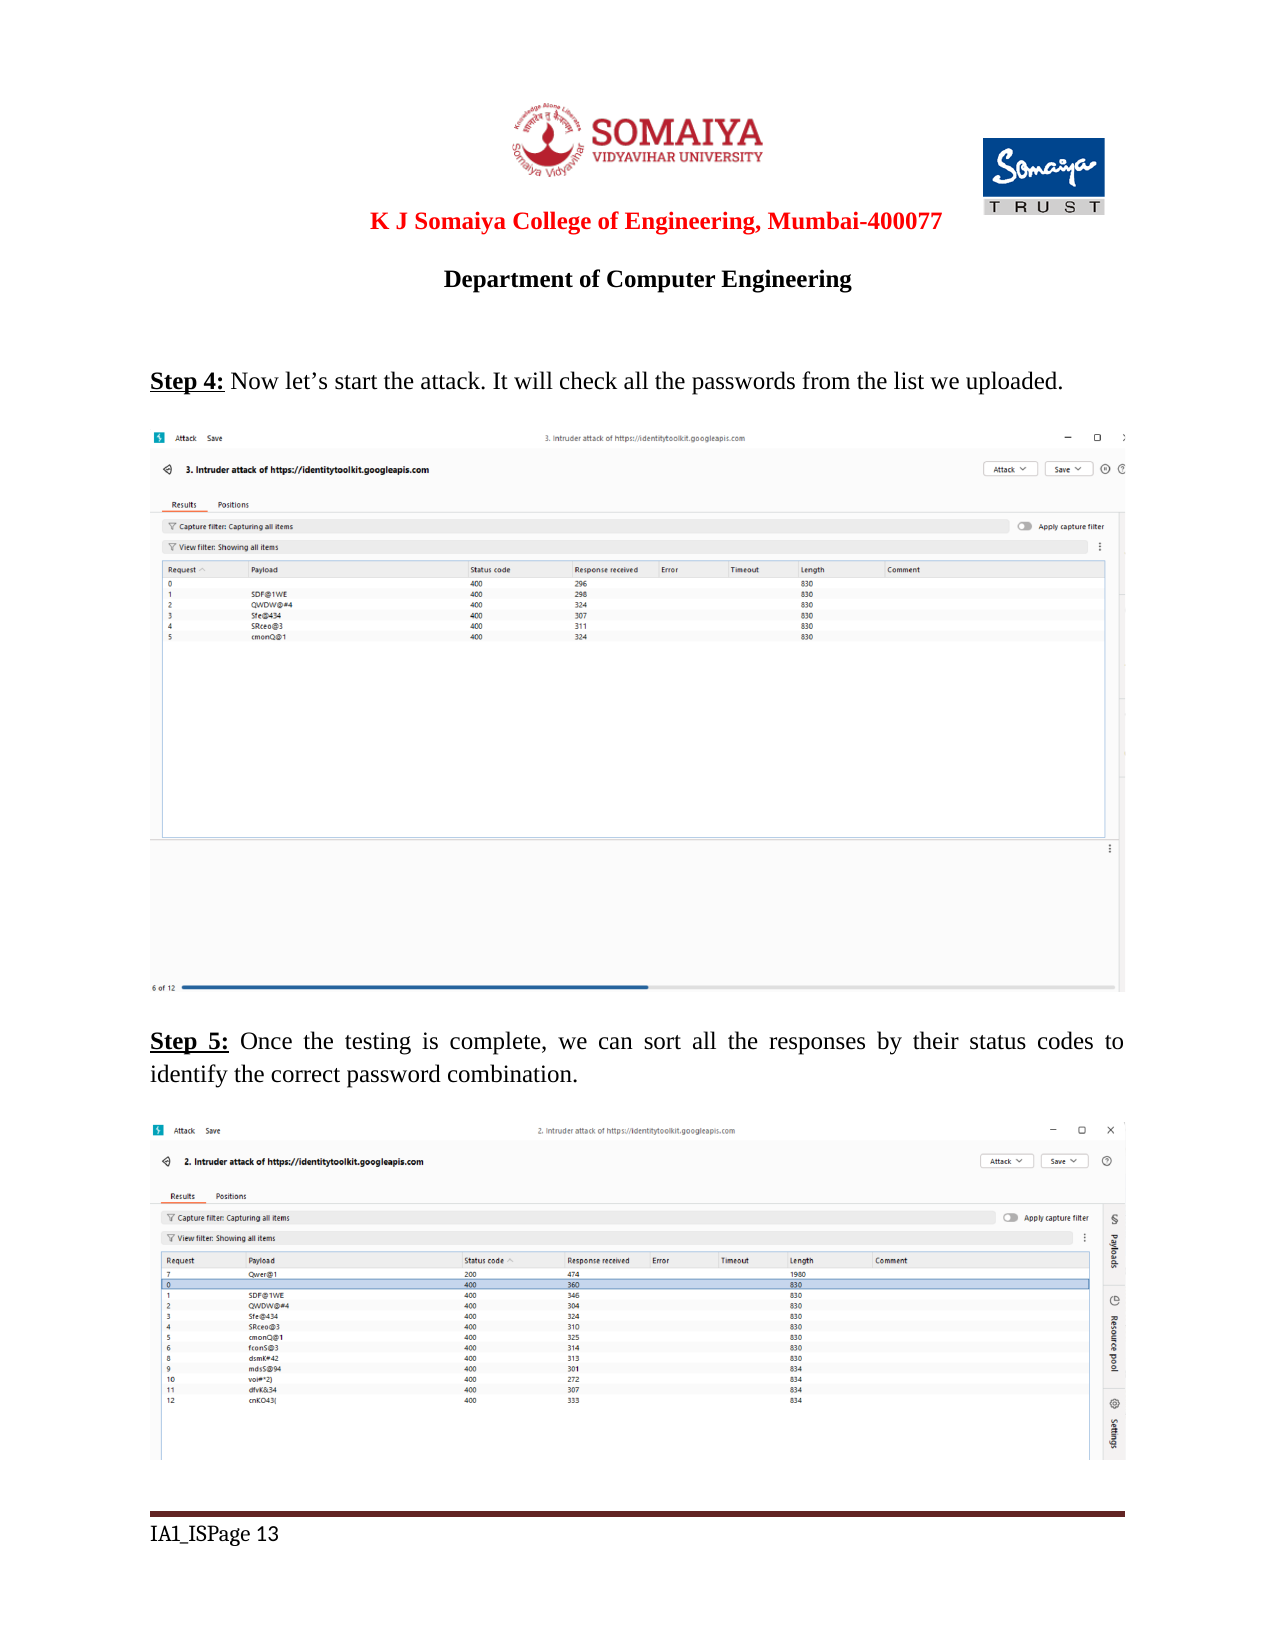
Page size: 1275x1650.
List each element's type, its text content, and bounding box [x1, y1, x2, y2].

text Step 5: Once the testing is complete, we can sort all the responses by their status codes to identify the correct password combination. [150, 1026, 1125, 1088]
picture [512, 103, 763, 177]
picture [983, 138, 1105, 215]
picture [150, 1122, 1125, 1460]
text Step 4: Now let’s start the attack. It will check all the passwords from the list we uploaded. [150, 366, 1125, 395]
picture [150, 429, 1125, 992]
